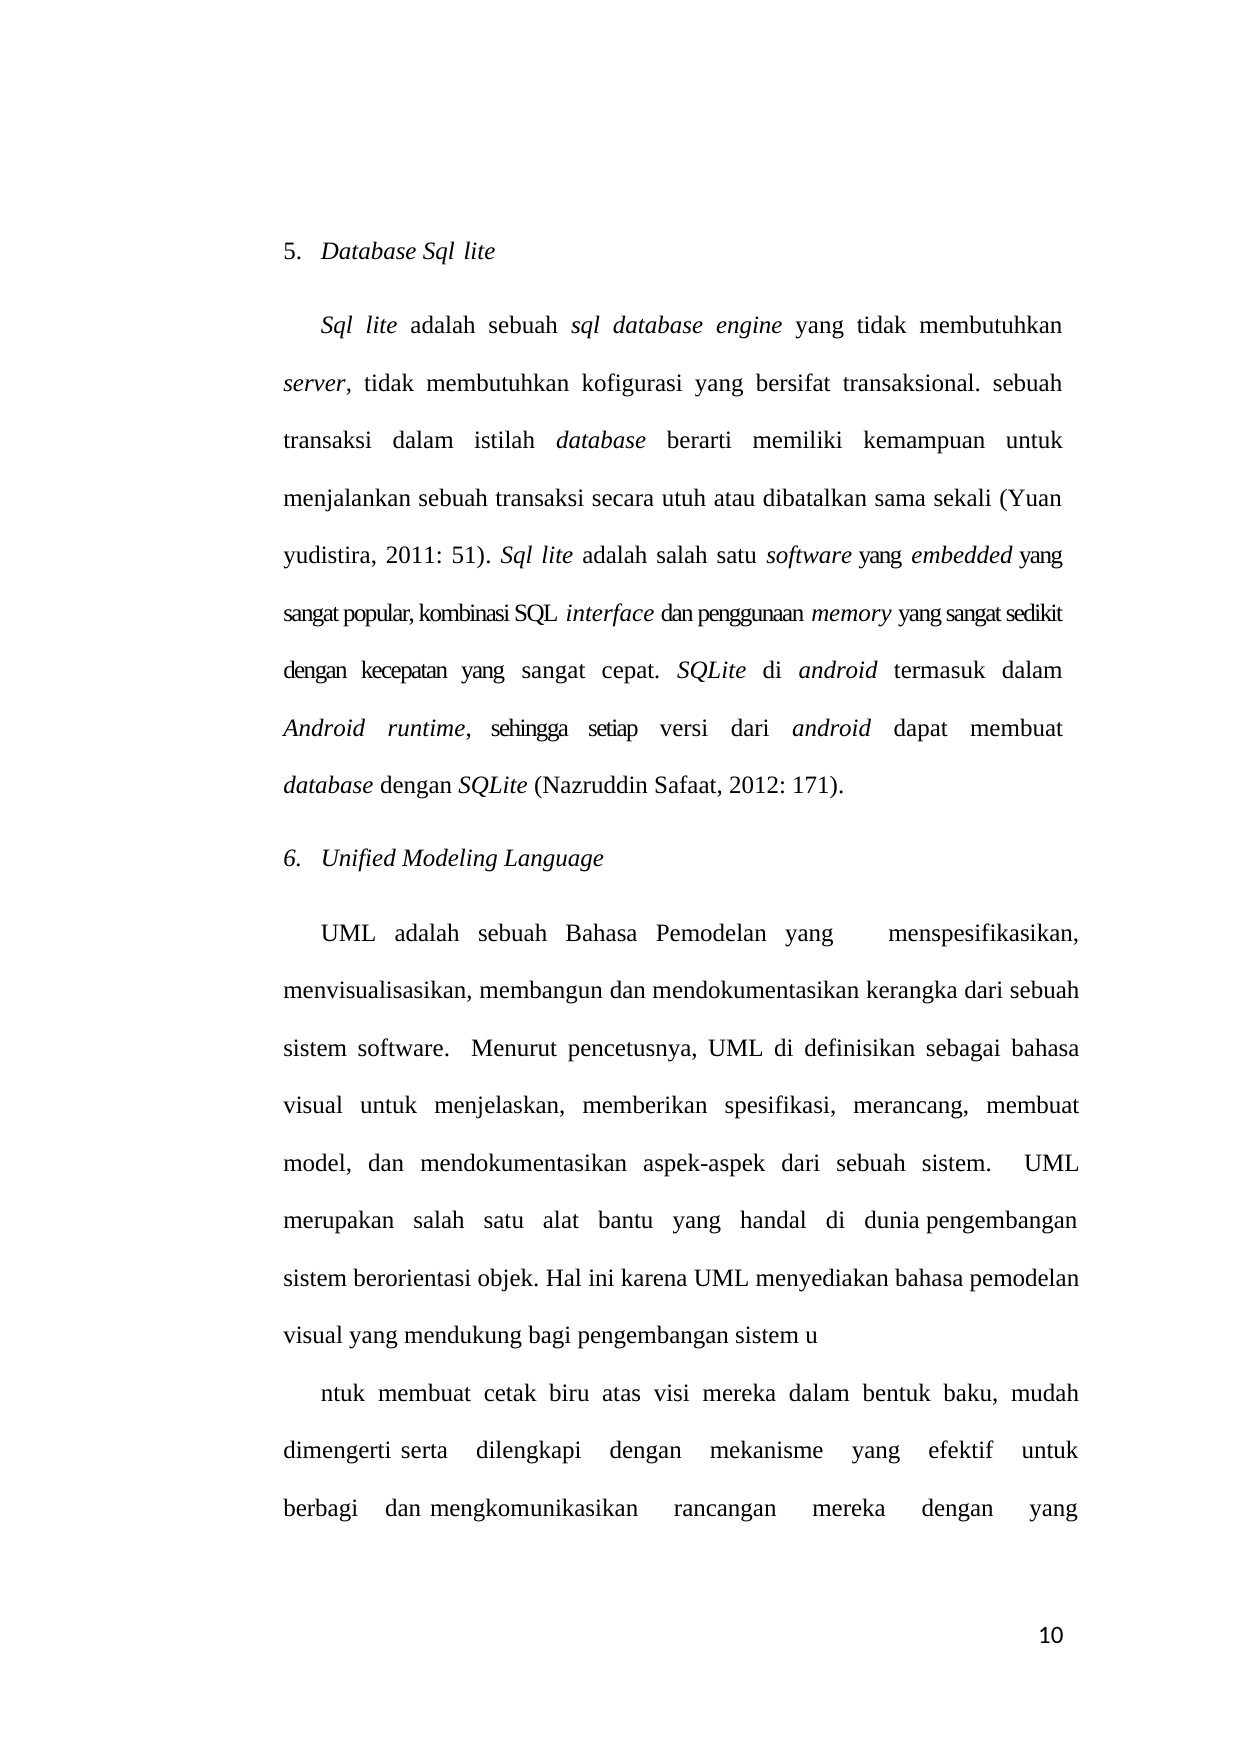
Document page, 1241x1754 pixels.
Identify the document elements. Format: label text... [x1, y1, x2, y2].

text UML adalah sebuah Bahasa Pemodelan yang menspesifikasikan, menvisualisasikan, membangun dan mendokumentasikan kerangka dari sebuah sistem software. Menurut pencetusnya, UML di definisikan sebagai bahasa visual untuk menjelaskan, memberikan spesifikasi, merancang, membuat model, dan mendokumentasikan aspek-aspek dari sebuah sistem. UML merupakan salah satu alat bantu yang handal di dunia pengembangan sistem berorientasi objek. Hal ini karena UML menyediakan bahasa pemodelan visual yang mendukung bagi pengembangan sistem u [283, 918, 1080, 1349]
list Unified Modeling Language [283, 843, 1063, 872]
text Sql lite adalah sebuah sql database engine yang tidak membutuhkan server, tidak membutuhkan kofigurasi yang bersifat transaksional. sebuah transaksi dalam istilah database berarti memiliki kemampuan untuk menjalankan sebuah transaksi secara utuh atau dibatalkan sama sekali (Yuan yudistira, 2011: 51). Sql lite adalah salah satu software yang embedded yang sangat popular, kombinasi SQL interface dan penggunaan memory yang sangat sedikit dengan kecepatan yang sangat cepat. SQLite di android termasuk dalam Android runtime, sehingga setiap versi dari android dapat membuat database dengan SQLite (Nazruddin Safaat, 2012: 171). [283, 310, 1063, 799]
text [283, 1378, 1080, 1521]
list Database Sql lite [283, 236, 1063, 265]
